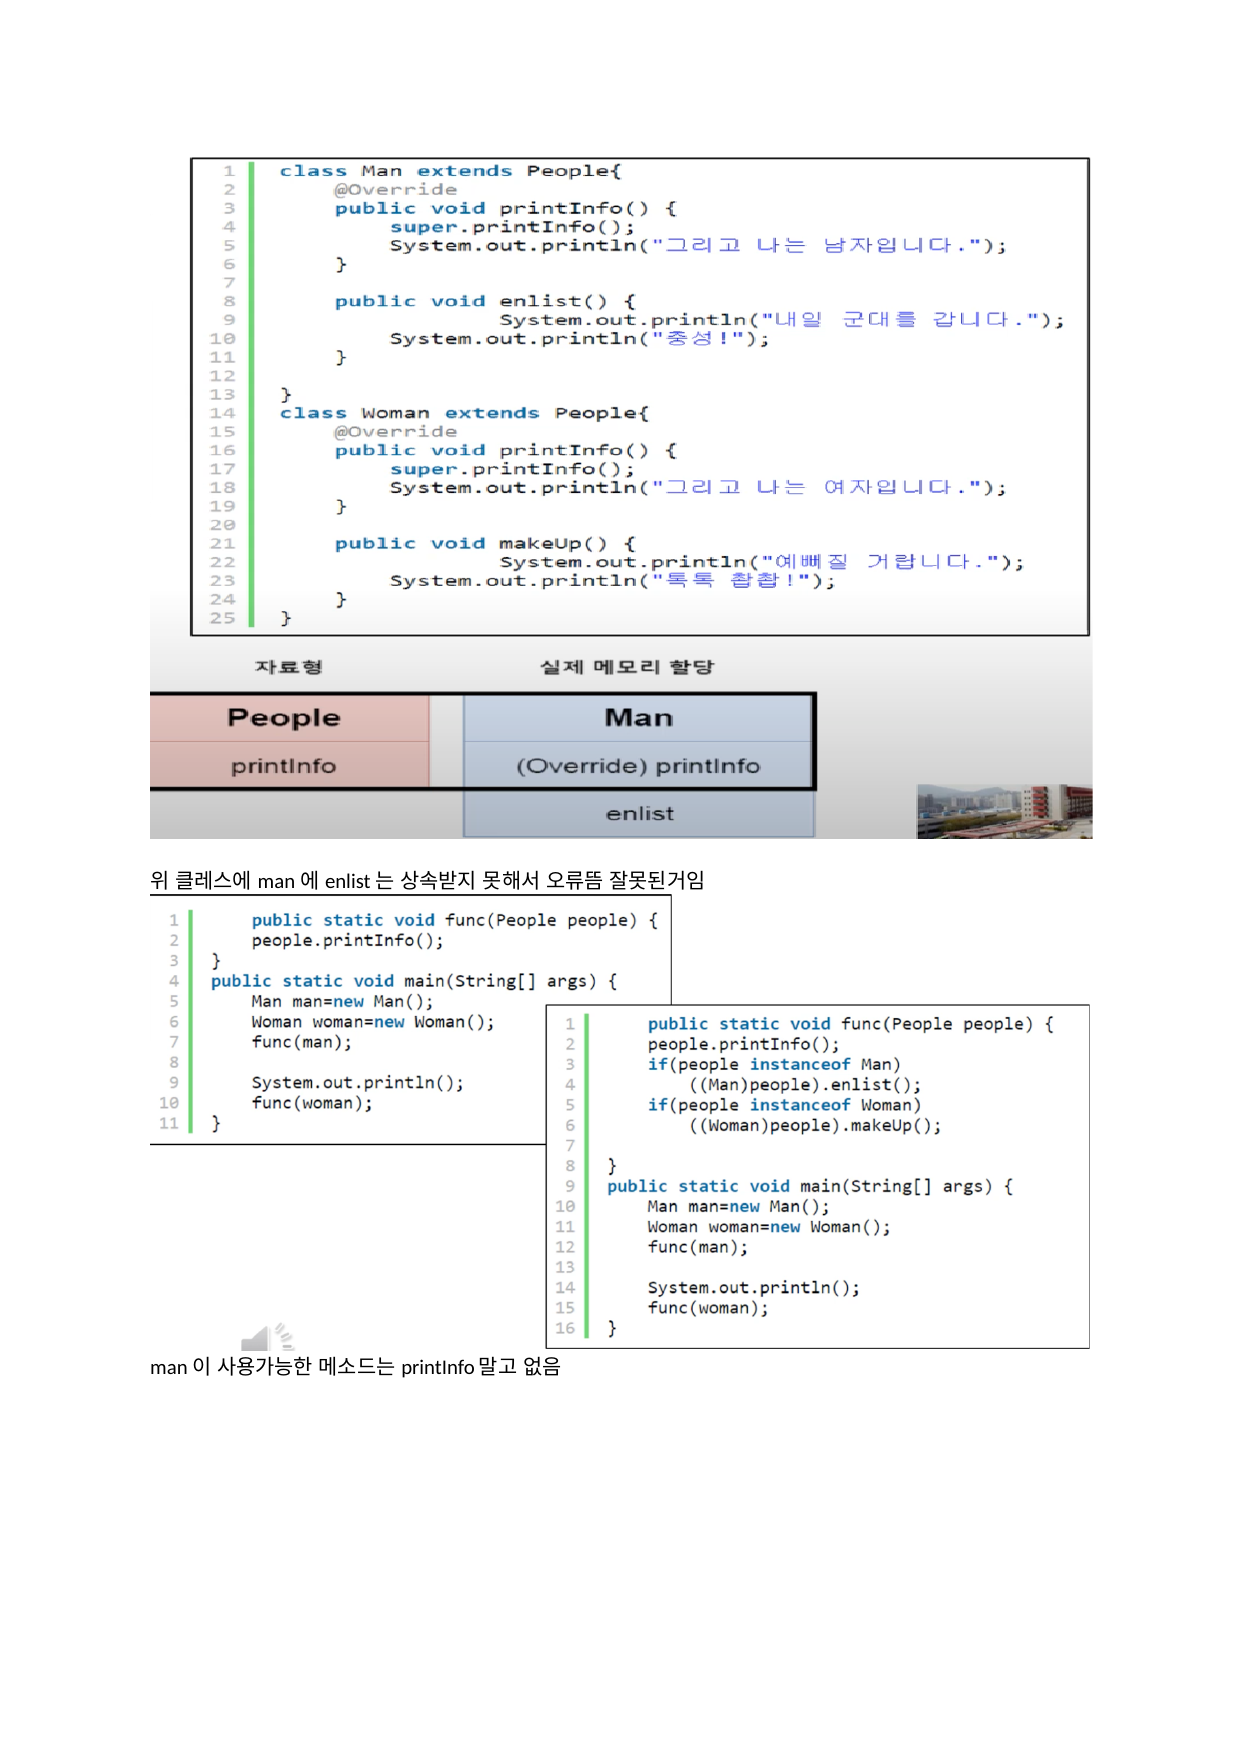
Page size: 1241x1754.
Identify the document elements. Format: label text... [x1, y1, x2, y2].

picture [150, 894, 1090, 1351]
text 위 클레스에 man 에 enlist 는 상속받지 못해서 오류뜸 잘못된거임 [150, 864, 1090, 894]
picture [150, 150, 1093, 839]
text man이 사용가능한 메소드는 printInfo말고 없음 [150, 1351, 1090, 1381]
